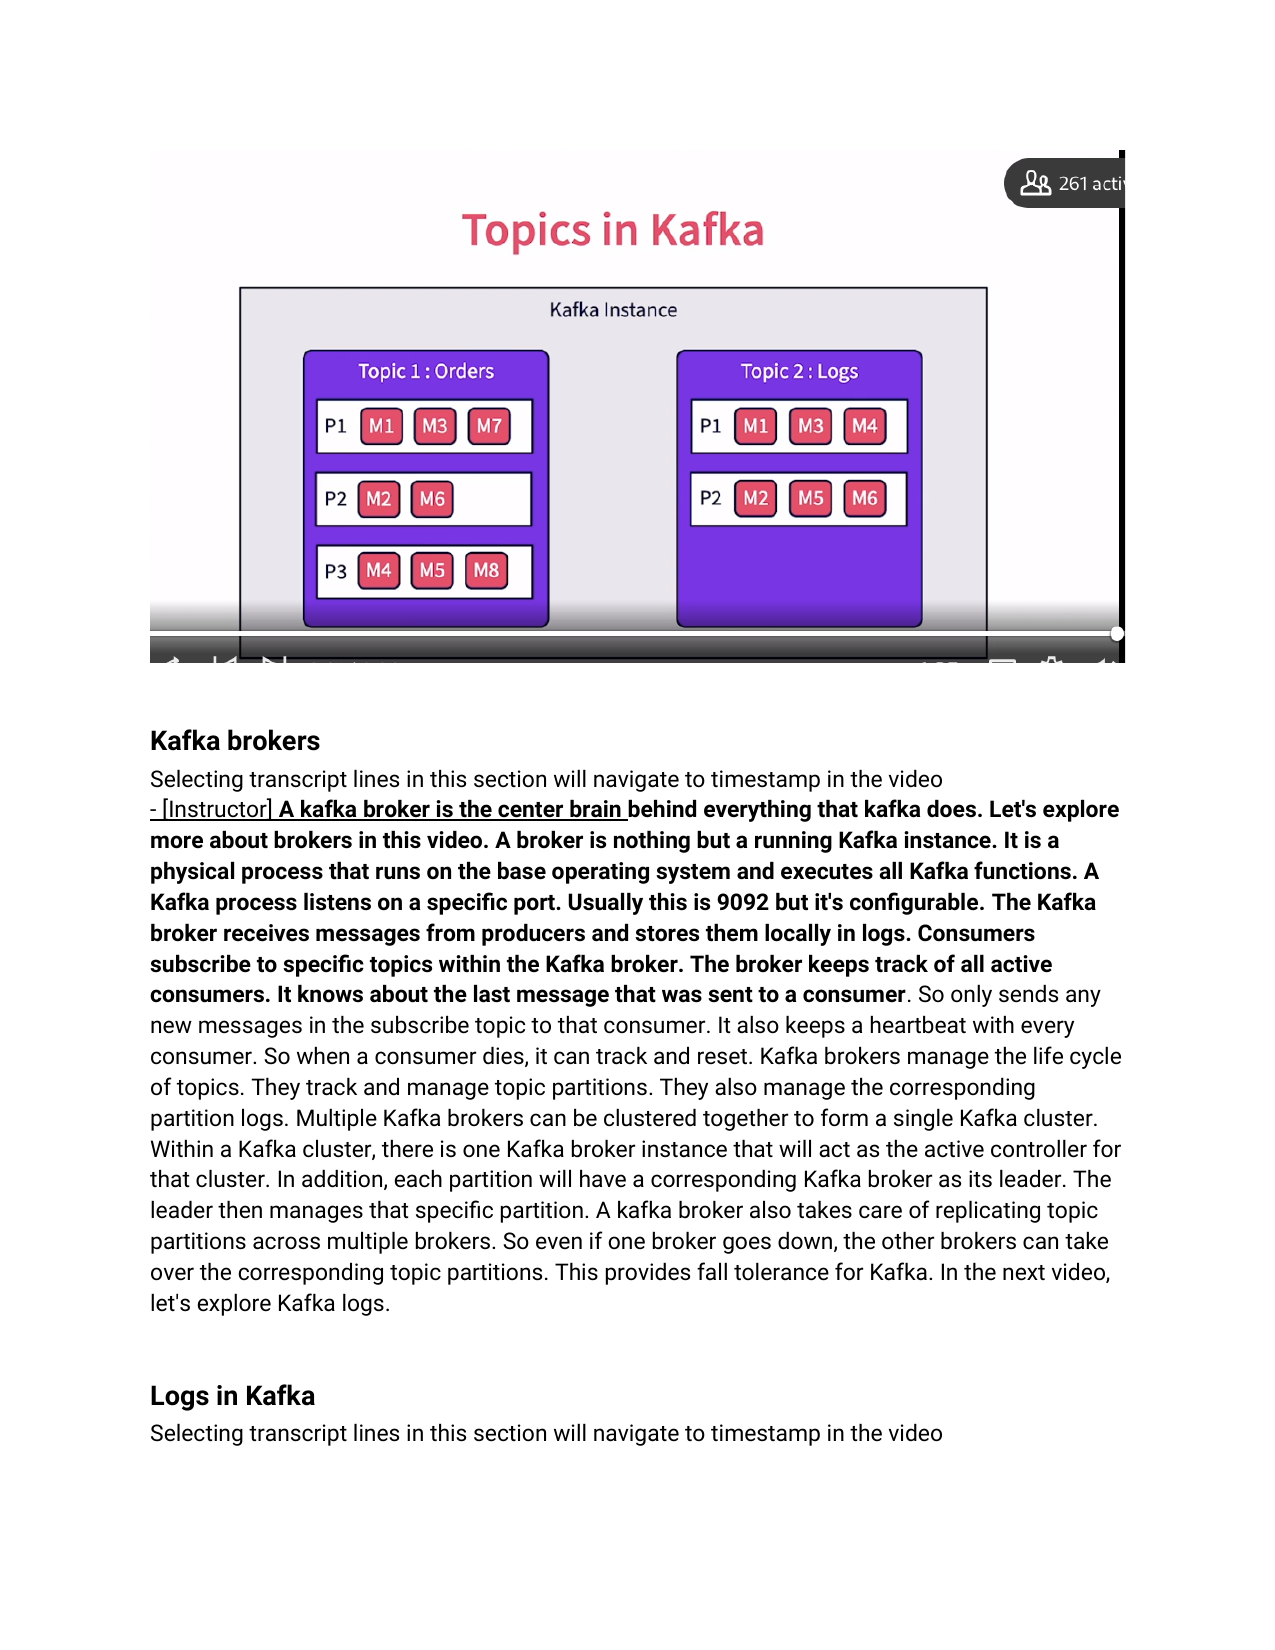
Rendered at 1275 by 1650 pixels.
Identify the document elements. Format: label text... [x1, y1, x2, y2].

subtitle Logs in Kafka [150, 1380, 1125, 1412]
text Selecting transcript lines in this section will navigate to timestamp in the video [150, 766, 1125, 793]
picture [150, 150, 1125, 663]
text - [Instructor] A kafka broker is the center brain behind everything that kafka does. Let's explore more about brokers in this video. A broker is nothing but a running Kafka instance. It is a physical process that runs on the base operating system and executes all Kafka functions. A Kafka process listens on a specific port. Usually this is 9092 but it's configurable. The Kafka broker receives messages from producers and stores them locally in logs. Consumers subscribe to specific topics within the Kafka broker. The broker keeps track of all active consumers. It knows about the last message that was sent to a consumer. So only sends any new messages in the subscribe topic to that consumer. It also keeps a heartbeat with every consumer. So when a consumer dies, it can track and reset. Kafka brokers manage the life cycle of topics. They track and manage topic partitions. They also manage the corresponding partition logs. Multiple Kafka brokers can be clustered together to form a single Kafka cluster. Within a Kafka cluster, there is one Kafka broker instance that will act as the active controller for that cluster. In addition, each partition will have a corresponding Kafka broker as its leader. The leader then manages that specific partition. A kafka broker also takes care of replicating topic partitions across multiple brokers. So even if one broker goes down, the other brokers can take over the corresponding topic partitions. This provides fall tolerance for Kafka. In the next video, let's explore Kafka logs. [150, 797, 1125, 1317]
text Selecting transcript lines in this section will navigate to timestamp in the video [150, 1420, 1125, 1447]
subtitle Kafka brokers [150, 726, 1125, 757]
